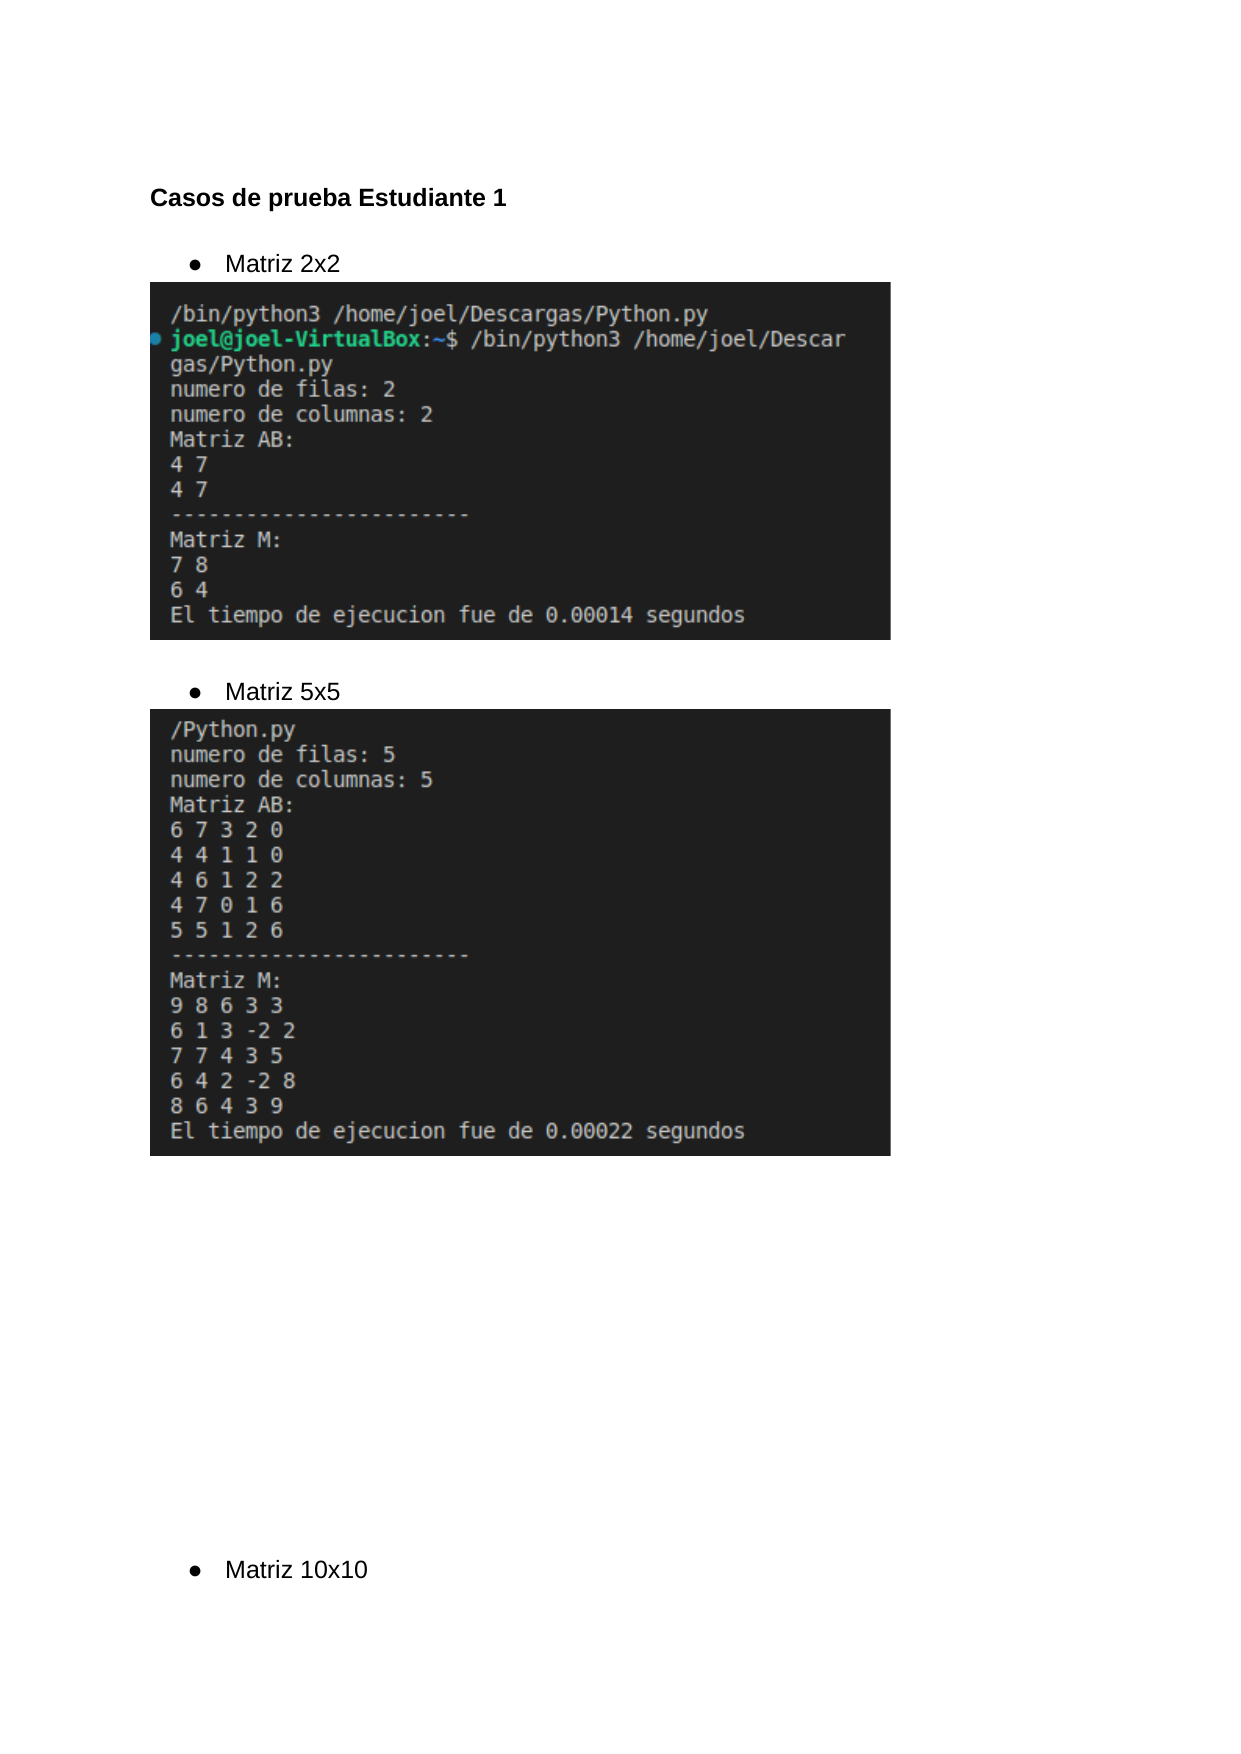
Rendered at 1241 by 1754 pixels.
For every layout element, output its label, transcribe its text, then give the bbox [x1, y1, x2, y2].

list Matriz 5x5 [187, 677, 1090, 706]
text Casos de prueba Estudiante 1 [150, 183, 1090, 212]
list Matriz 2x2 [187, 249, 1090, 278]
picture [150, 282, 891, 640]
picture [150, 709, 891, 1156]
list Matriz 10x10 [187, 1555, 1090, 1584]
